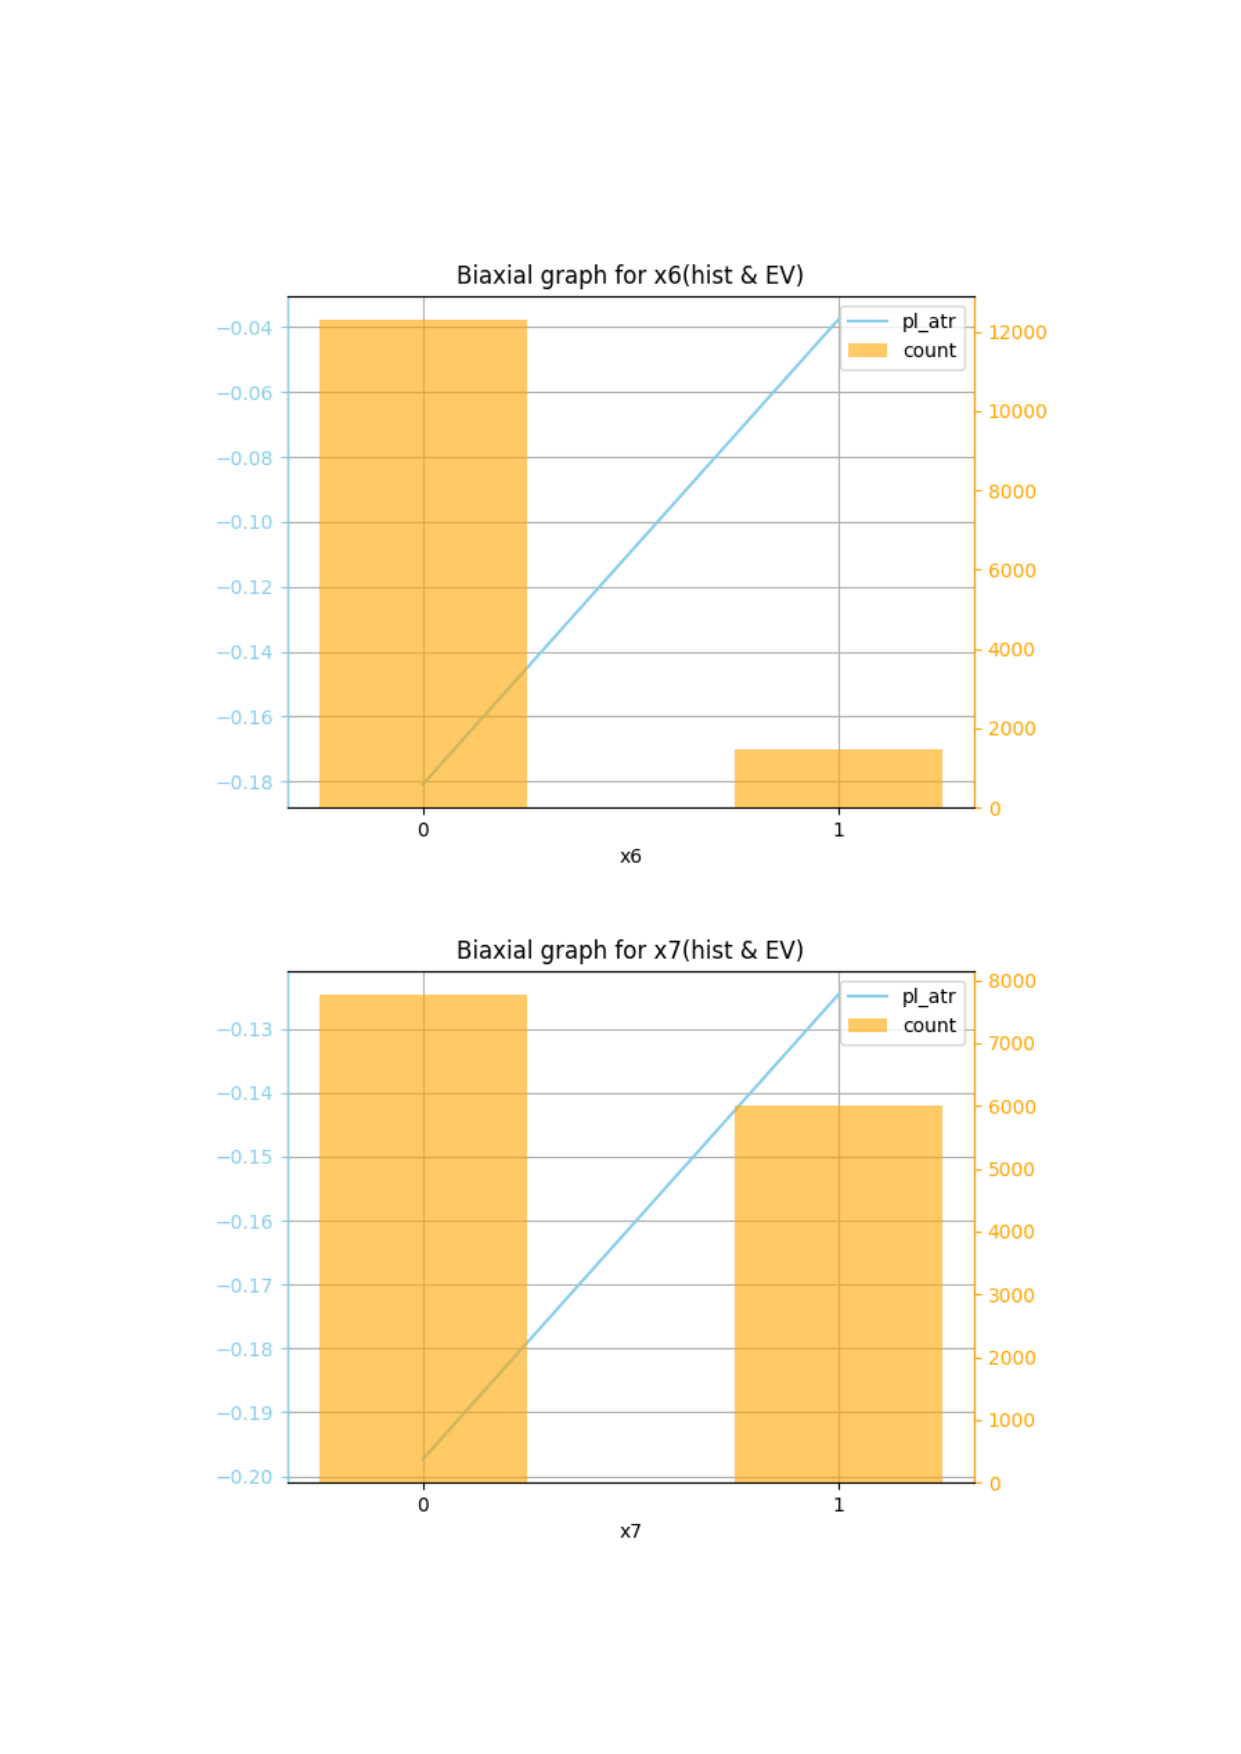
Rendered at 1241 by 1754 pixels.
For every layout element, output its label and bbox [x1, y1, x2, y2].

picture [177, 216, 1063, 881]
picture [177, 891, 1063, 1556]
